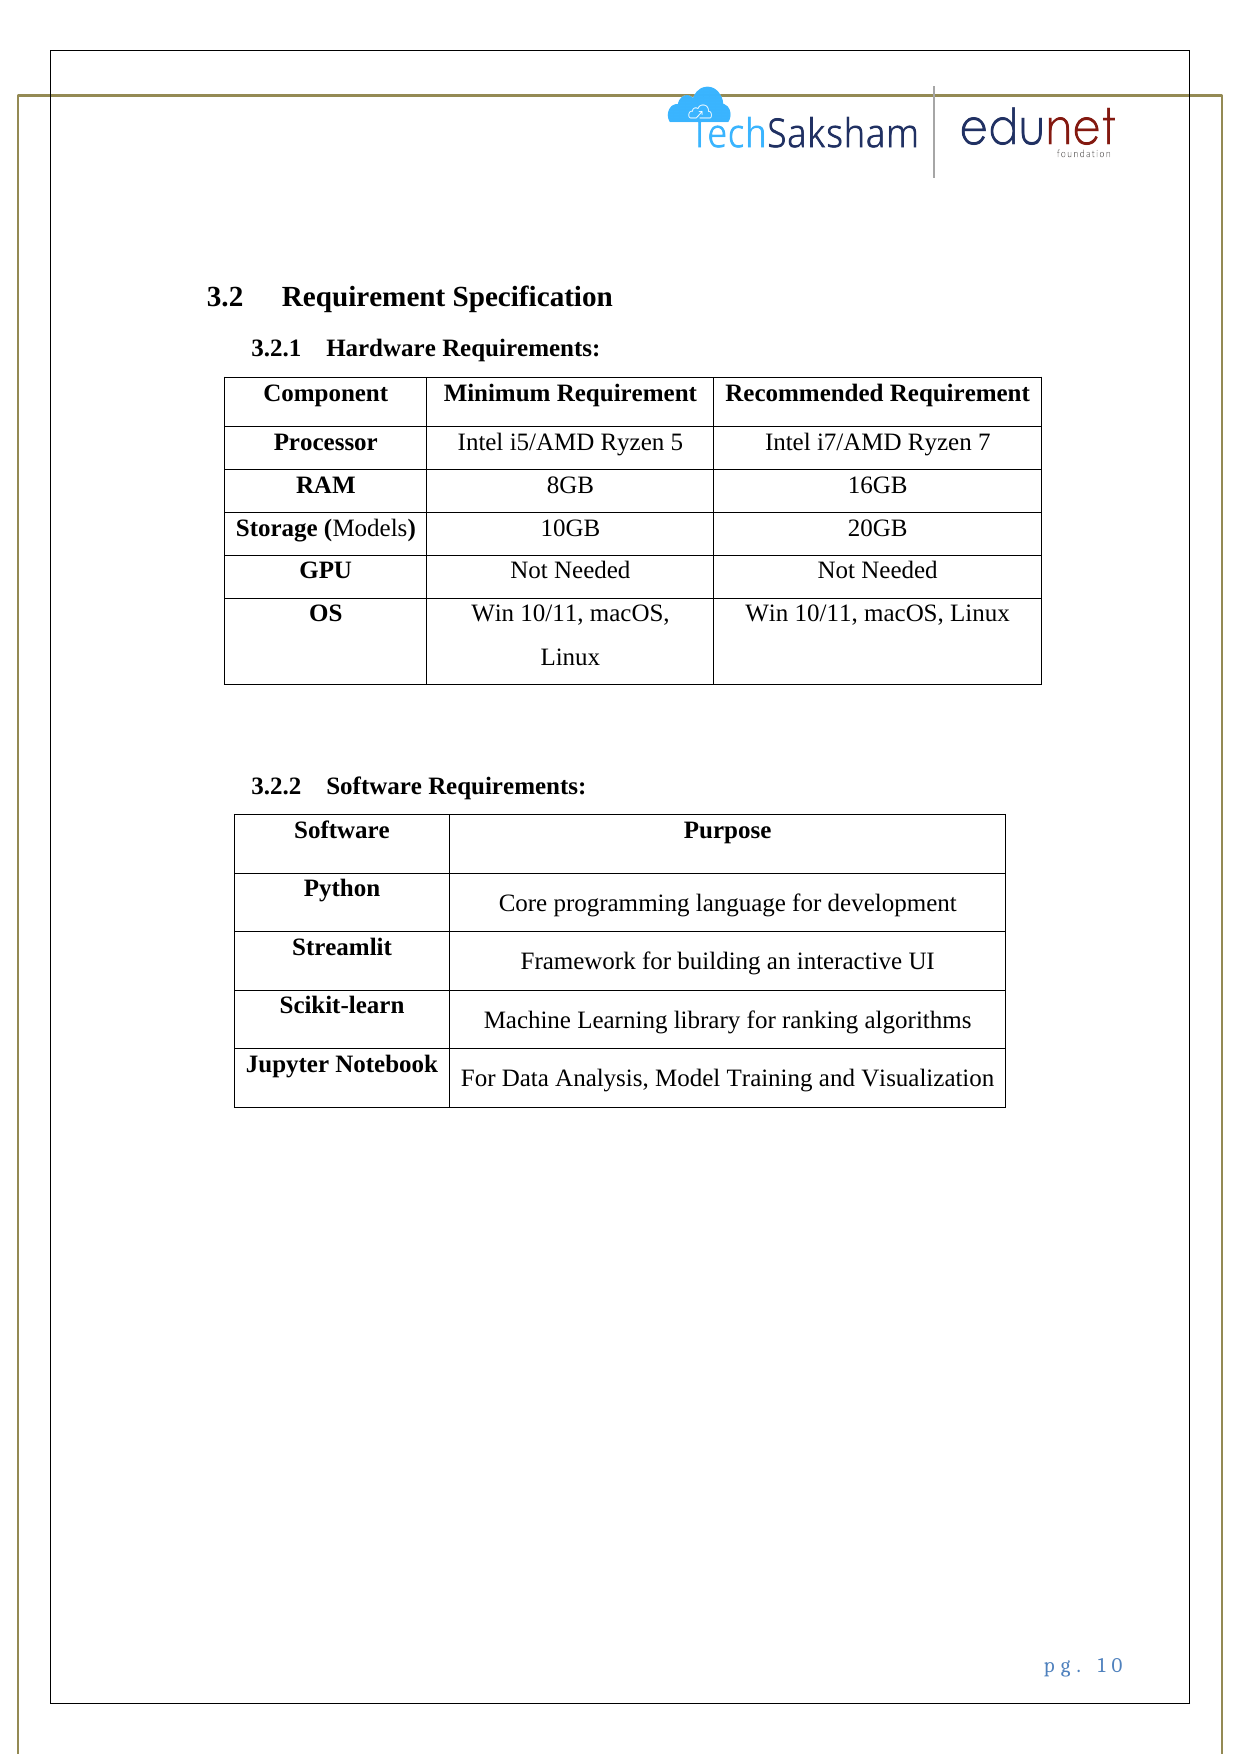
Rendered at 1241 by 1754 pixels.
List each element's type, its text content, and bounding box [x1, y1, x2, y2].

list Software Requirements: [251, 771, 1122, 799]
table_header Software [235, 815, 449, 872]
table_cell 16GB [714, 470, 1041, 512]
picture [955, 100, 1122, 164]
table_cell Streamlit [235, 932, 449, 989]
table_cell Machine Learning library for ranking algorithms [450, 991, 1005, 1048]
table_cell Python [235, 874, 449, 931]
list Requirement Specification [207, 279, 1122, 313]
table_cell RAM [225, 470, 426, 512]
table_cell For Data Analysis, Model Training and Visualization [450, 1049, 1005, 1107]
table_cell OS [225, 599, 426, 683]
table_cell Scikit-learn [235, 991, 449, 1048]
table_cell 8GB [427, 470, 713, 512]
table_cell Jupyter Notebook [235, 1049, 449, 1107]
table_cell Intel i7/AMD Ryzen 7 [714, 427, 1041, 469]
list Hardware Requirements: [251, 333, 1122, 362]
table_cell Framework for building an interactive UI [450, 932, 1005, 989]
table_header Purpose [450, 815, 1005, 872]
table_cell Storage (Models) [225, 513, 426, 554]
picture [662, 79, 923, 154]
table_header Component [225, 378, 426, 426]
table_cell Intel i5/AMD Ryzen 5 [427, 427, 713, 469]
table_cell Not Needed [427, 556, 713, 597]
table_cell Processor [225, 427, 426, 469]
table_cell Win 10/11, macOS, Linux [714, 599, 1041, 683]
table_cell GPU [225, 556, 426, 597]
table_header Recommended Requirement [714, 378, 1041, 426]
table_cell Core programming language for development [450, 874, 1005, 931]
table_cell 10GB [427, 513, 713, 554]
table_cell Win 10/11, macOS, Linux [427, 599, 713, 683]
table_header Minimum Requirement [427, 378, 713, 426]
table_cell 20GB [714, 513, 1041, 554]
table_cell Not Needed [714, 556, 1041, 597]
